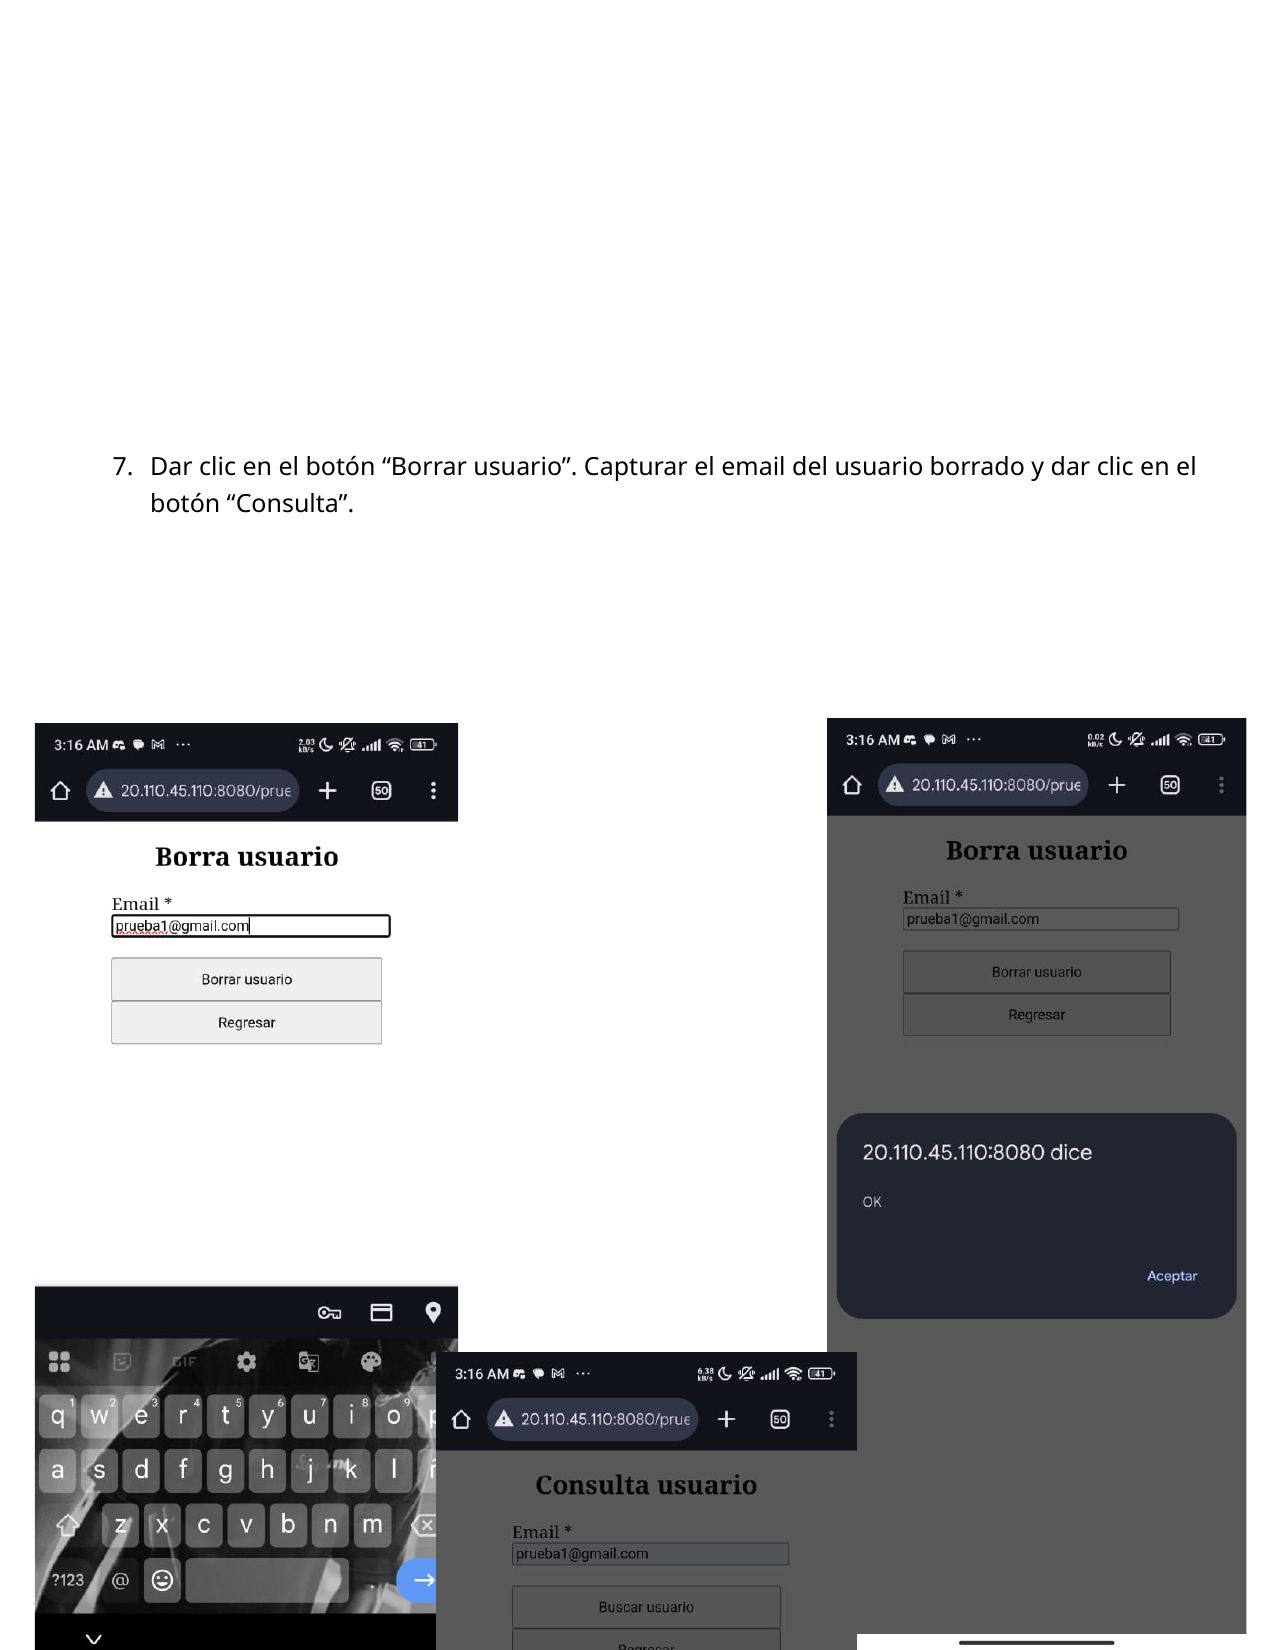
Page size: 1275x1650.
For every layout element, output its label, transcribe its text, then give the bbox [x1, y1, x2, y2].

picture [34, 718, 1247, 1650]
list Dar clic en el botón “Borrar usuario”. Capturar el email del usuario borrado y dar clic en el botón “Consulta”. [112, 449, 1200, 520]
